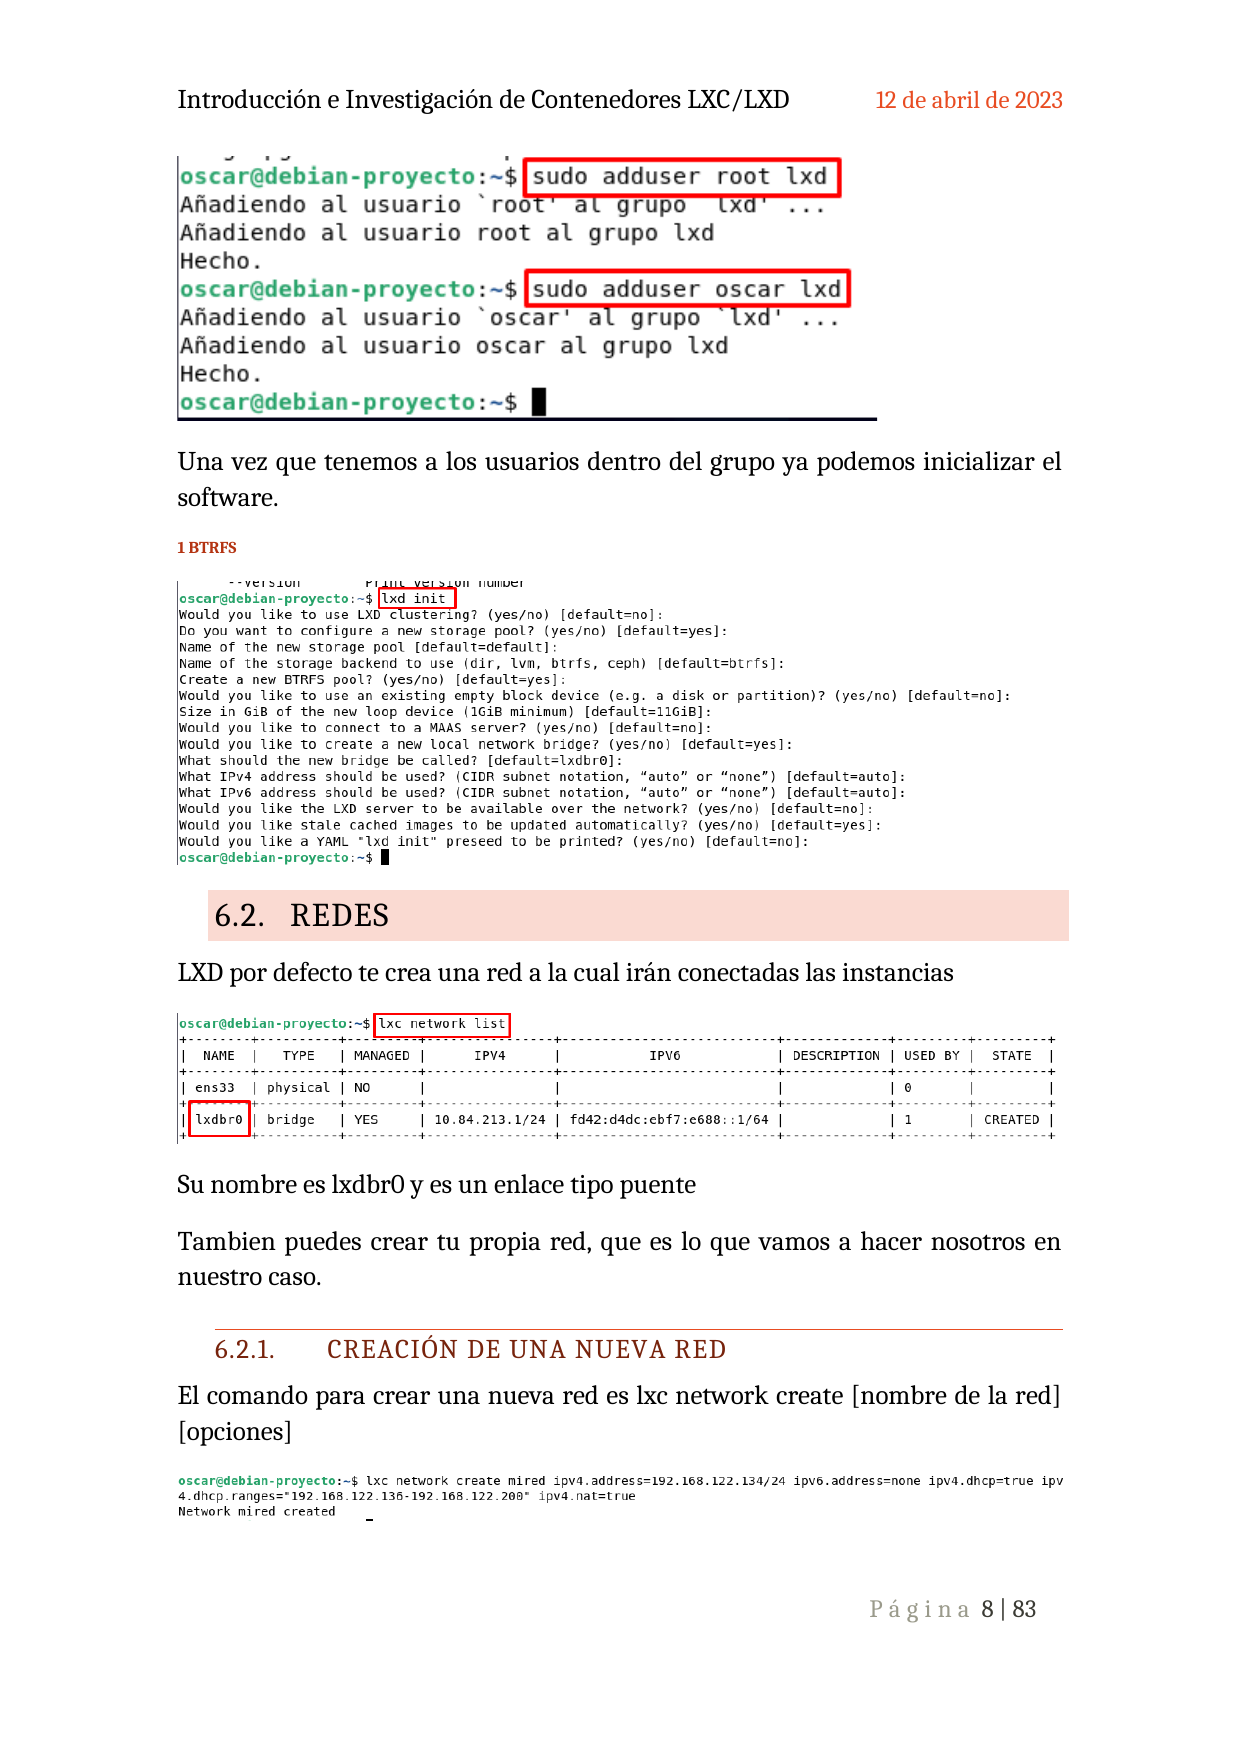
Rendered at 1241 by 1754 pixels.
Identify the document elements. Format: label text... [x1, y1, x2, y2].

text Tambien puedes crear tu propia red, que es lo que vamos a hacer nosotros en nuestro caso. [177, 1226, 1063, 1293]
text 1 BTRFS [177, 539, 1063, 558]
picture [177, 1472, 1063, 1521]
text Su nombre es lxdbr0 y es un enlace tipo puente [177, 1169, 1063, 1200]
text El comando para crear una nueva red es lxc network create [nombre de la red] [opciones] [177, 1380, 1063, 1447]
subtitle Redes [215, 896, 1063, 935]
subtitle Creación de una nueva red [215, 1330, 1063, 1365]
picture [177, 156, 878, 421]
text Una vez que tenemos a los usuarios dentro del grupo ya podemos inicializar el software. [177, 446, 1063, 513]
text LXD por defecto te crea una red a la cual irán conectadas las instancias [177, 957, 1063, 988]
picture [177, 1013, 1063, 1144]
picture [177, 581, 1063, 865]
